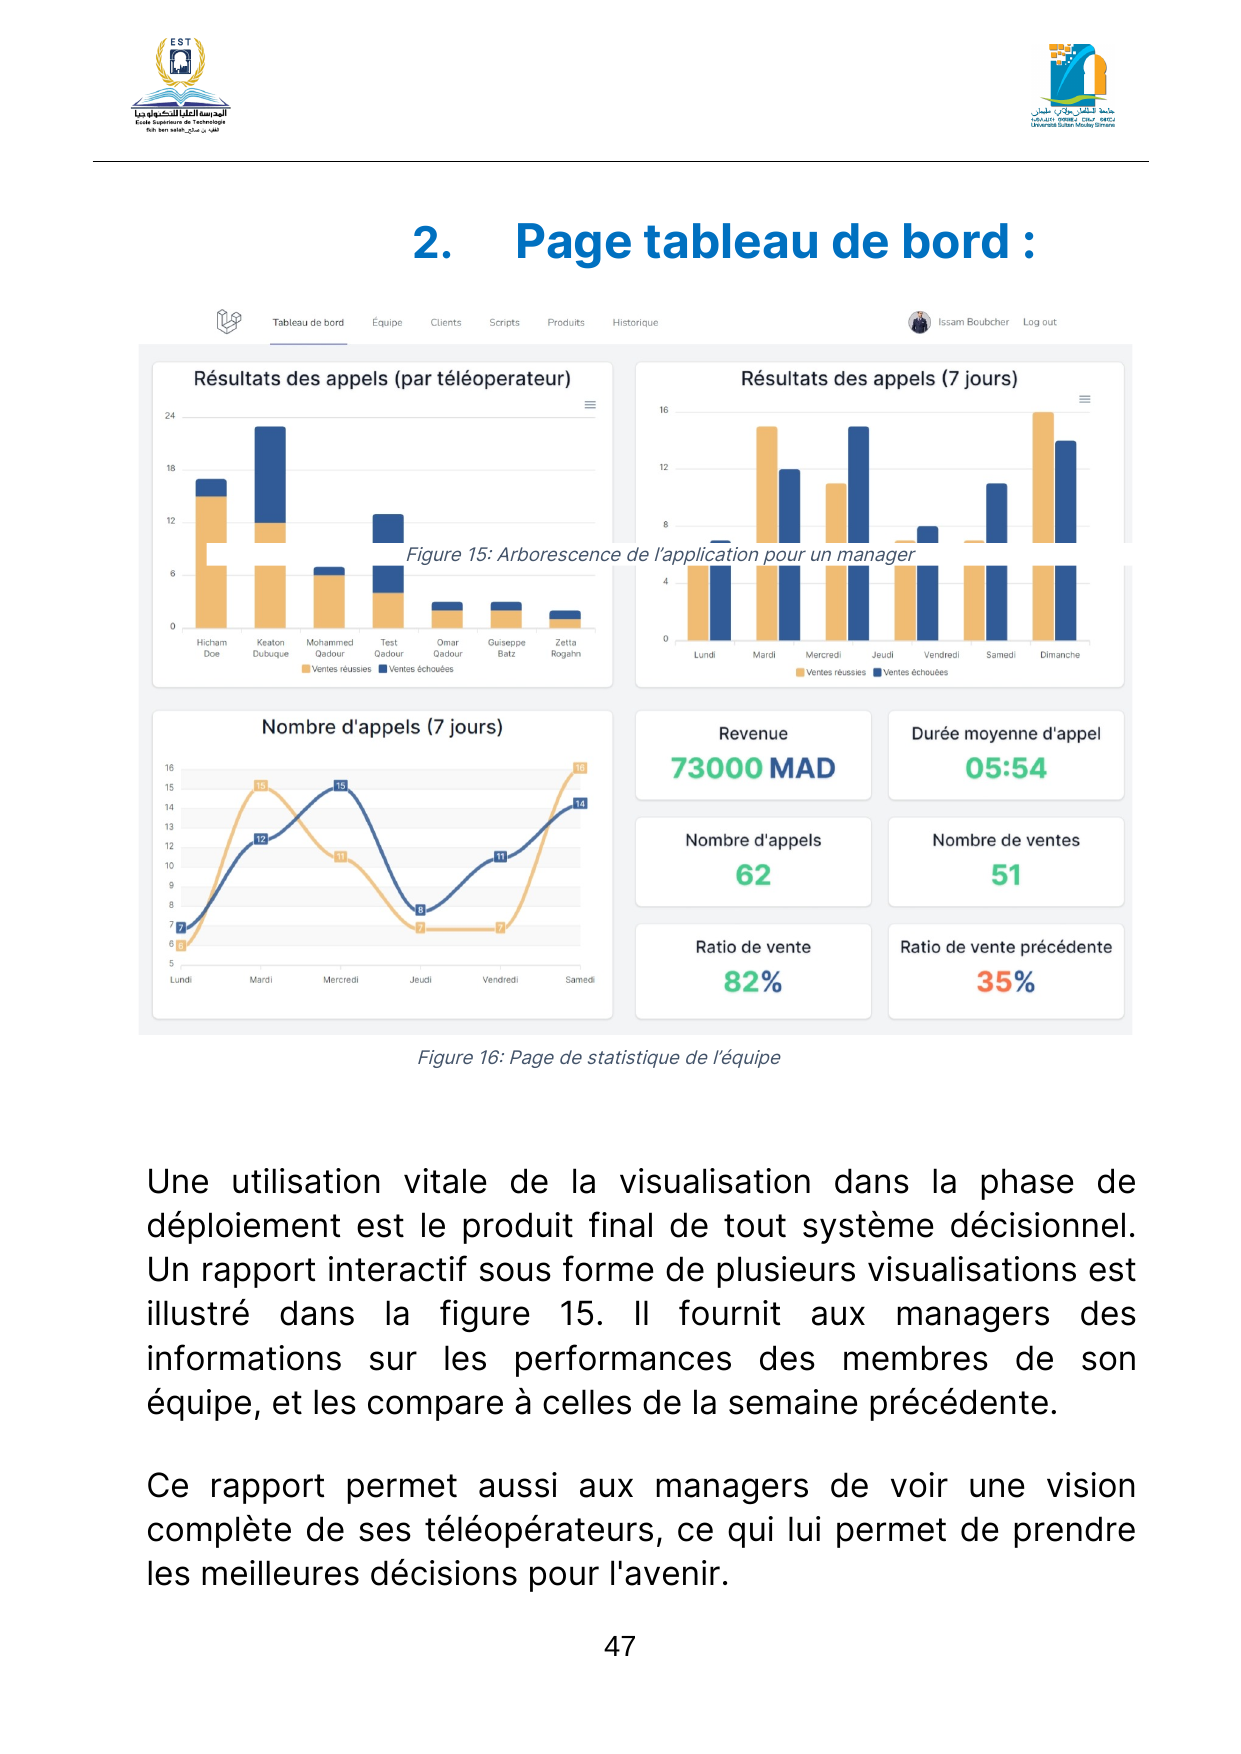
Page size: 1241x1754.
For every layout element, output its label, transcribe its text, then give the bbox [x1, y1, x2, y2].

list Page tableau de bord : [412, 212, 1138, 270]
picture [138, 299, 1133, 1035]
text Une utilisation vitale de la visualisation dans la phase de déploiement est le produit final de tout système décisionnel. Un rapport interactif sous forme de plusieurs visualisations est illustré dans la figure 15. Il fournit aux managers des informations sur les performances des membres de son équipe, et les compare à celles de la semaine précédente. [146, 1161, 1138, 1422]
text Ce rapport permet aussi aux managers de voir une vision complète de ses téléopérateurs, ce qui lui permet de prendre les meilleures décisions pour l'avenir. [146, 1465, 1138, 1594]
picture [1031, 44, 1115, 128]
picture [126, 23, 236, 149]
